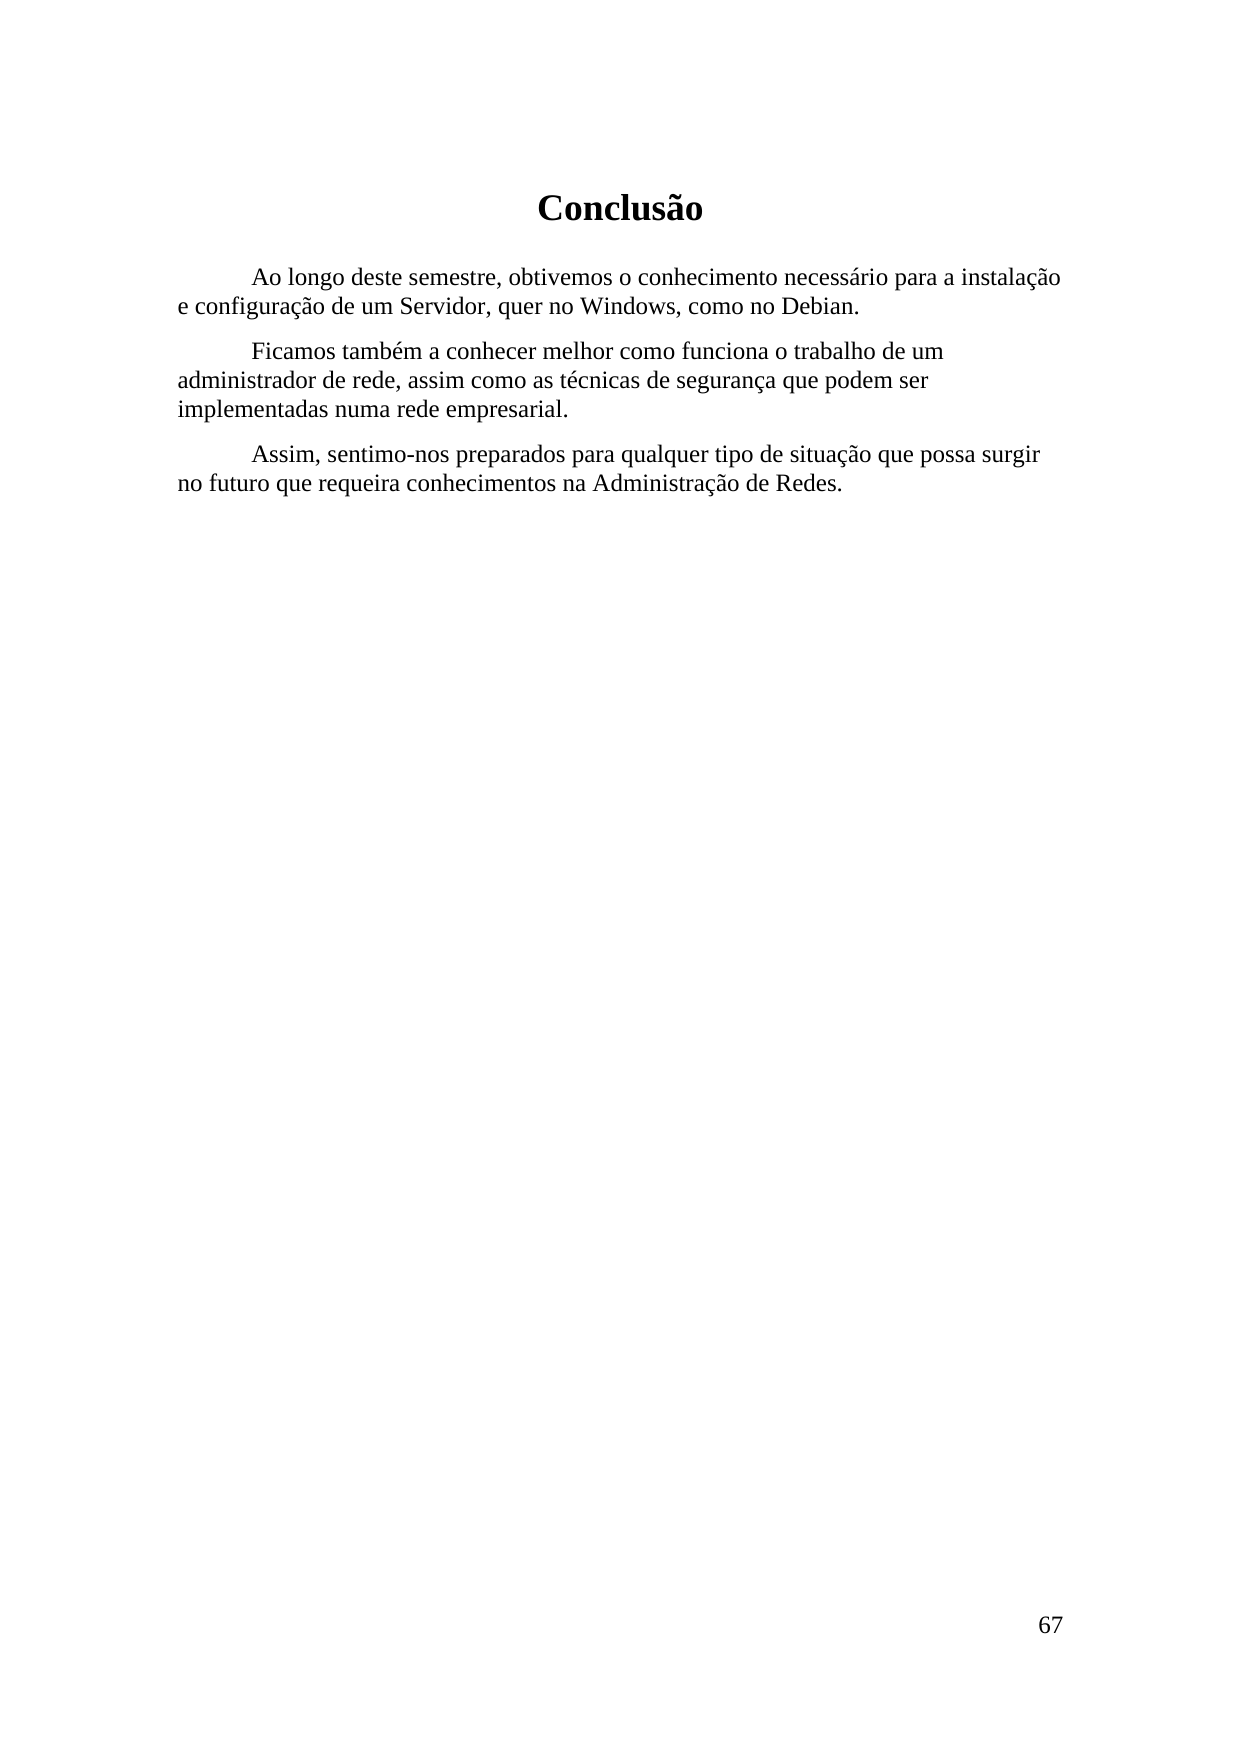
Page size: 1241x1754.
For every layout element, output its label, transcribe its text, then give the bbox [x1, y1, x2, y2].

subtitle Conclusão [177, 185, 1063, 228]
text Ficamos também a conhecer melhor como funciona o trabalho de um administrador de rede, assim como as técnicas de segurança que podem ser implementadas numa rede empresarial. [177, 336, 1063, 423]
text Ao longo deste semestre, obtivemos o conhecimento necessário para a instalação e configuração de um Servidor, quer no Windows, como no Debian. [177, 262, 1063, 320]
text Assim, sentimo-nos preparados para qualquer tipo de situação que possa surgir no futuro que requeira conhecimentos na Administração de Redes. [177, 439, 1063, 497]
